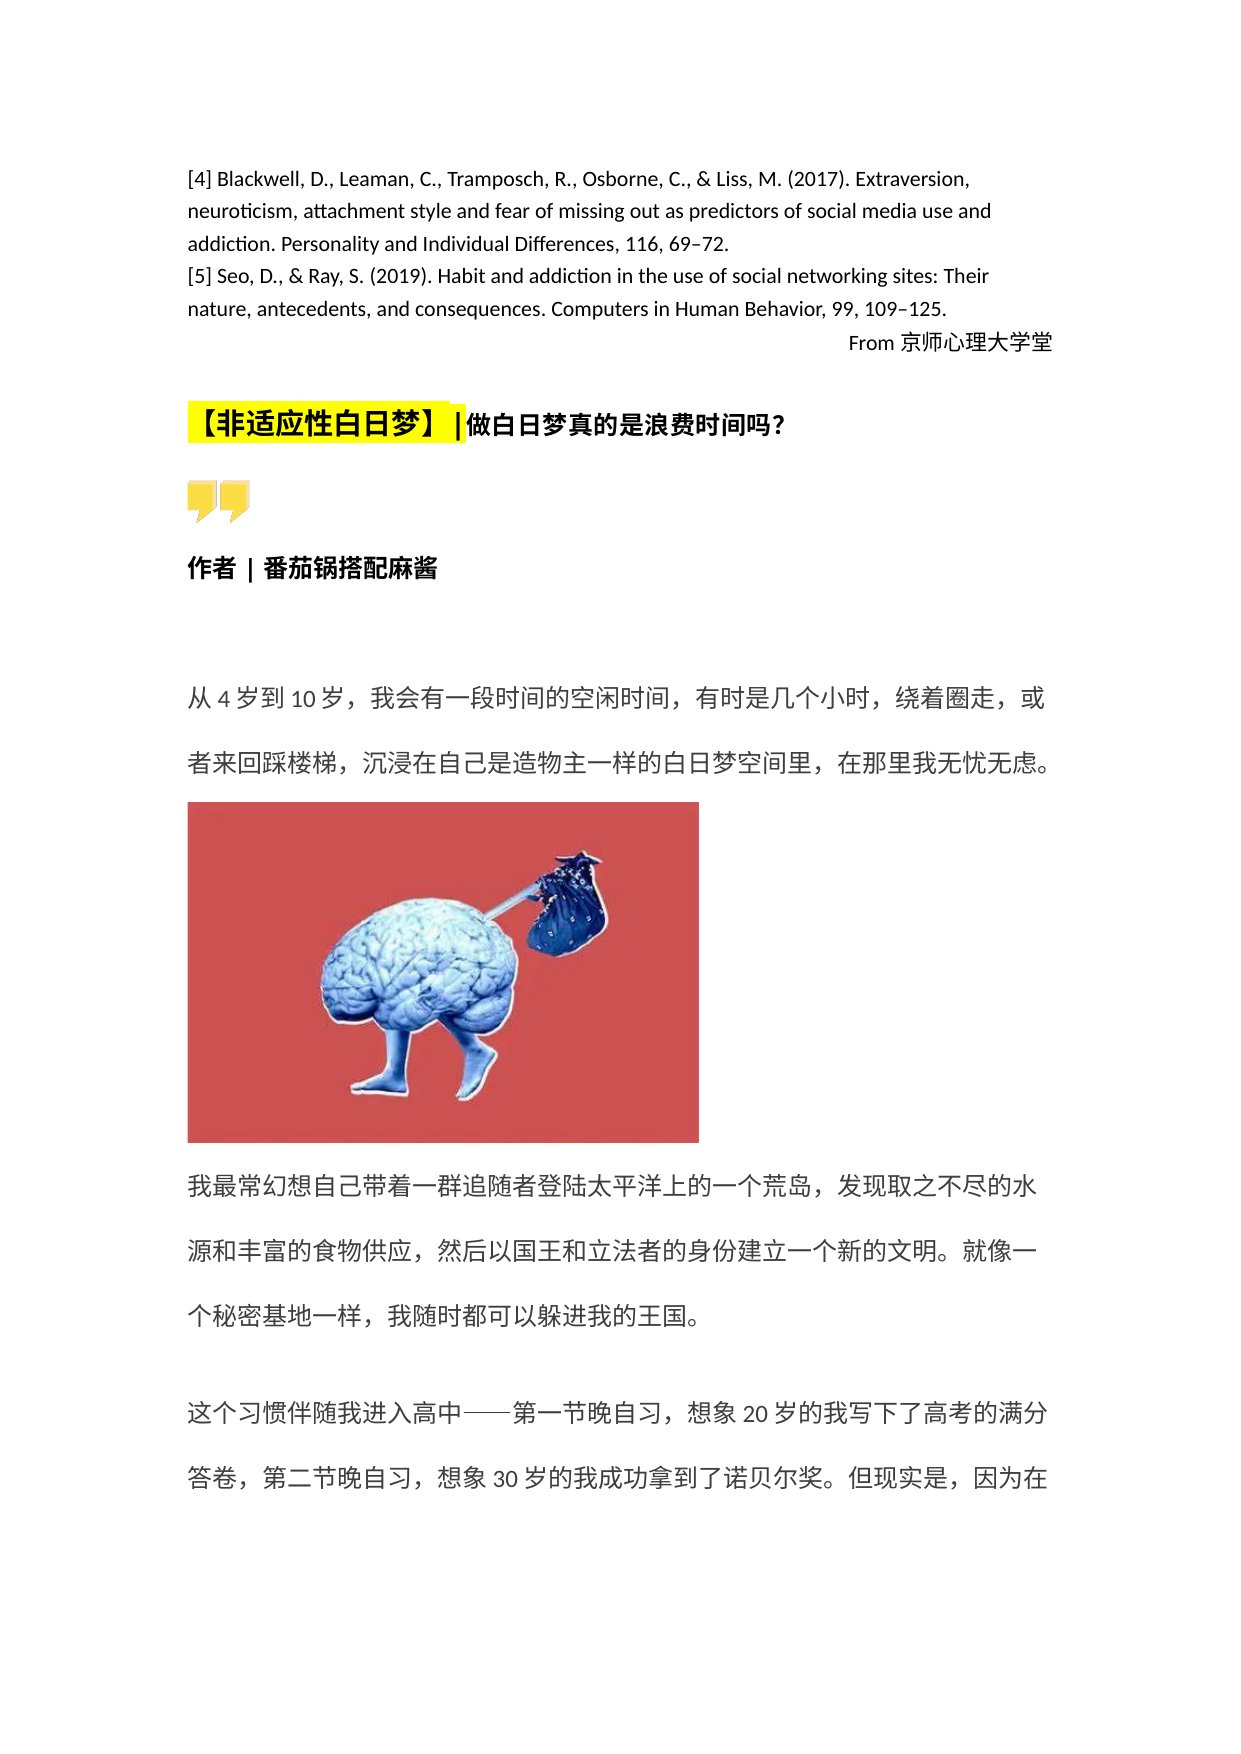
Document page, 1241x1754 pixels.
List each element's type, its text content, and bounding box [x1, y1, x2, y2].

picture [187, 480, 250, 523]
text 从4岁到10岁，我会有一段时间的空闲时间，有时是几个小时，绕着圈走，或者来回踩楼梯，沉浸在自己是造物主一样的白日梦空间里，在那里我无忧无虑。 [187, 664, 1053, 794]
subtitle 【非适应性白日梦】|做白日梦真的是浪费时间吗？ [187, 389, 1053, 454]
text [187, 1379, 1053, 1509]
text [4] Blackwell, D., Leaman, C., Tramposch, R., Osborne, C., & Liss, M. (2017). Extraversion, neuroticism, attachment style and fear of missing out as predictors of social media use and addiction. Personality and Individual Differences, 116, 69–72. [187, 162, 1053, 259]
picture [187, 802, 699, 1143]
text From 京师心理大学堂 [187, 324, 1053, 357]
text [5] Seo, D., & Ray, S. (2019). Habit and addiction in the use of social networking sites: Their nature, antecedents, and consequences. Computers in Human Behavior, 99, 109–125. [187, 259, 1053, 324]
text 我最常幻想自己带着一群追随者登陆太平洋上的一个荒岛，发现取之不尽的水源和丰富的食物供应，然后以国王和立法者的身份建立一个新的文明。就像一个秘密基地一样，我随时都可以躲进我的王国。 [187, 1152, 1053, 1347]
text 作者 | 番茄锅搭配麻酱 [187, 534, 1053, 599]
